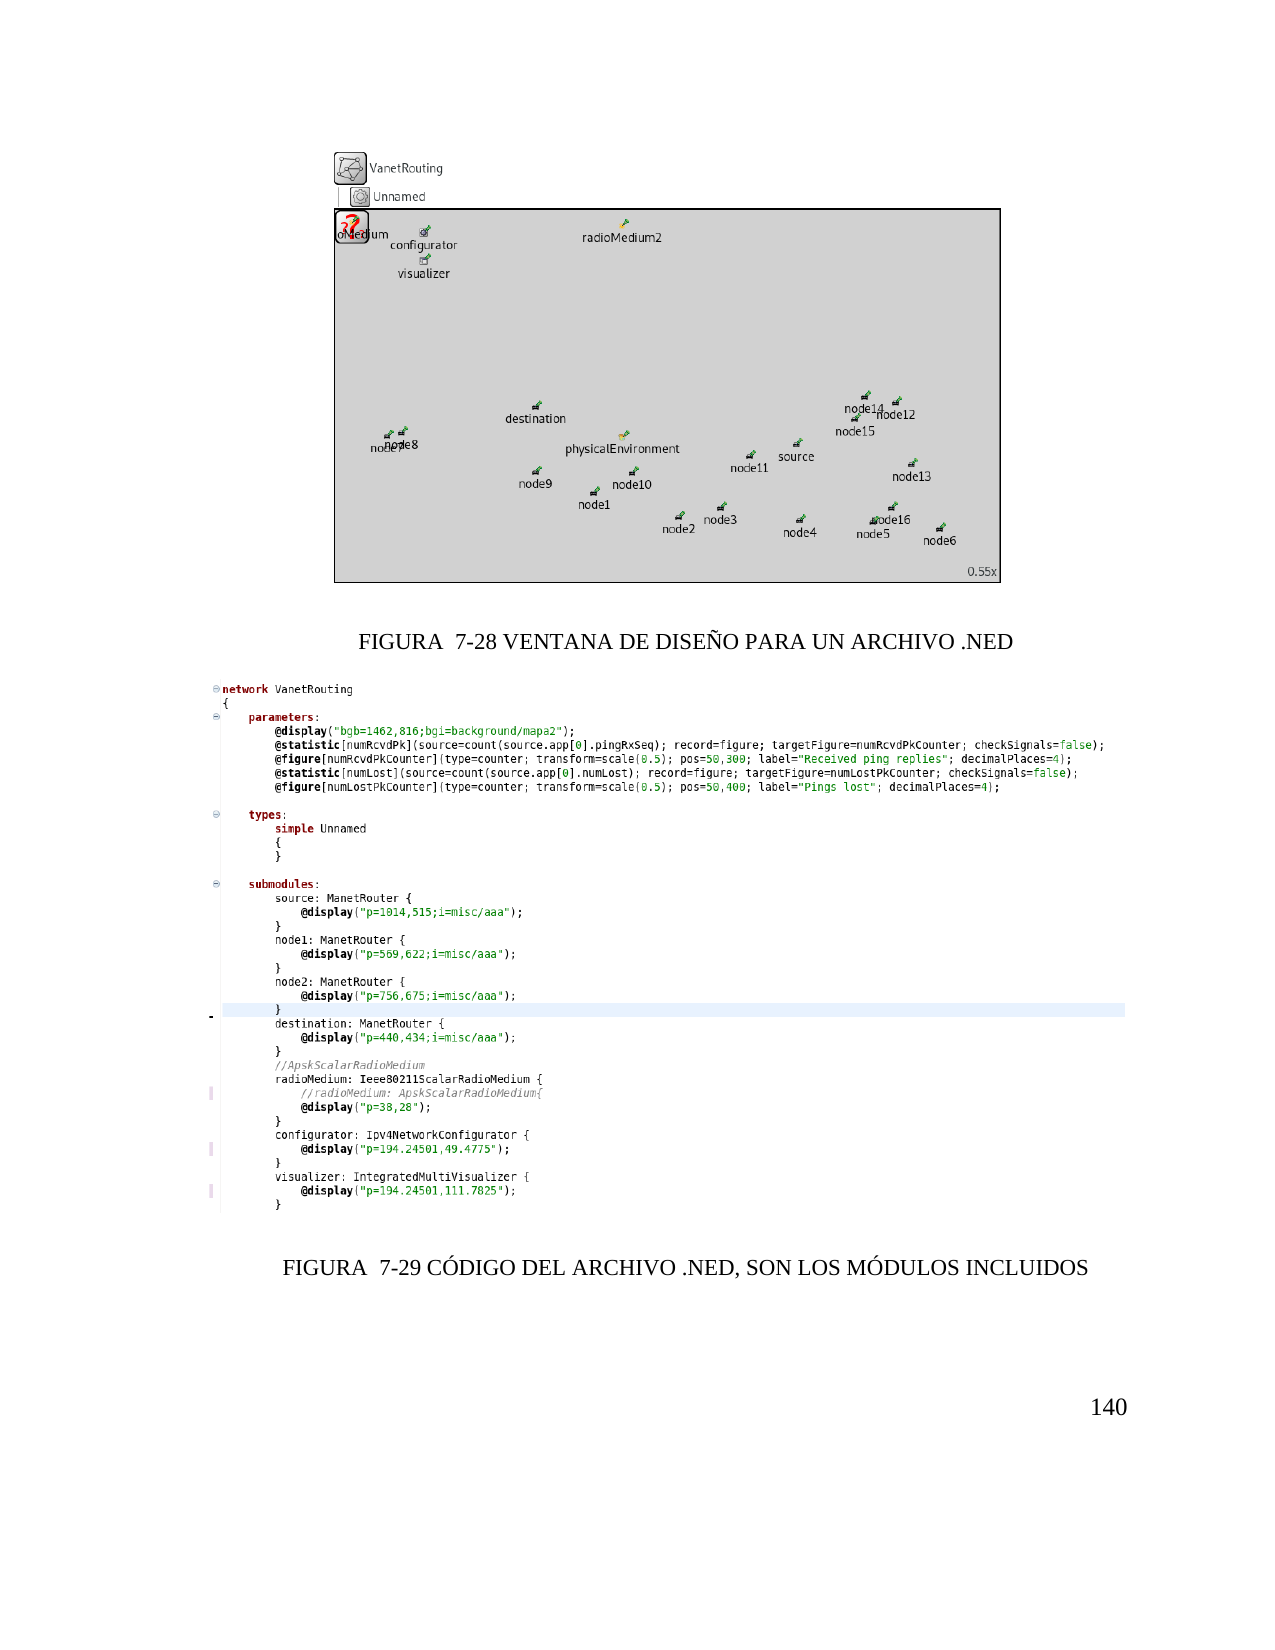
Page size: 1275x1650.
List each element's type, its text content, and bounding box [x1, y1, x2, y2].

picture [209, 679, 1125, 1213]
picture [329, 147, 1005, 588]
